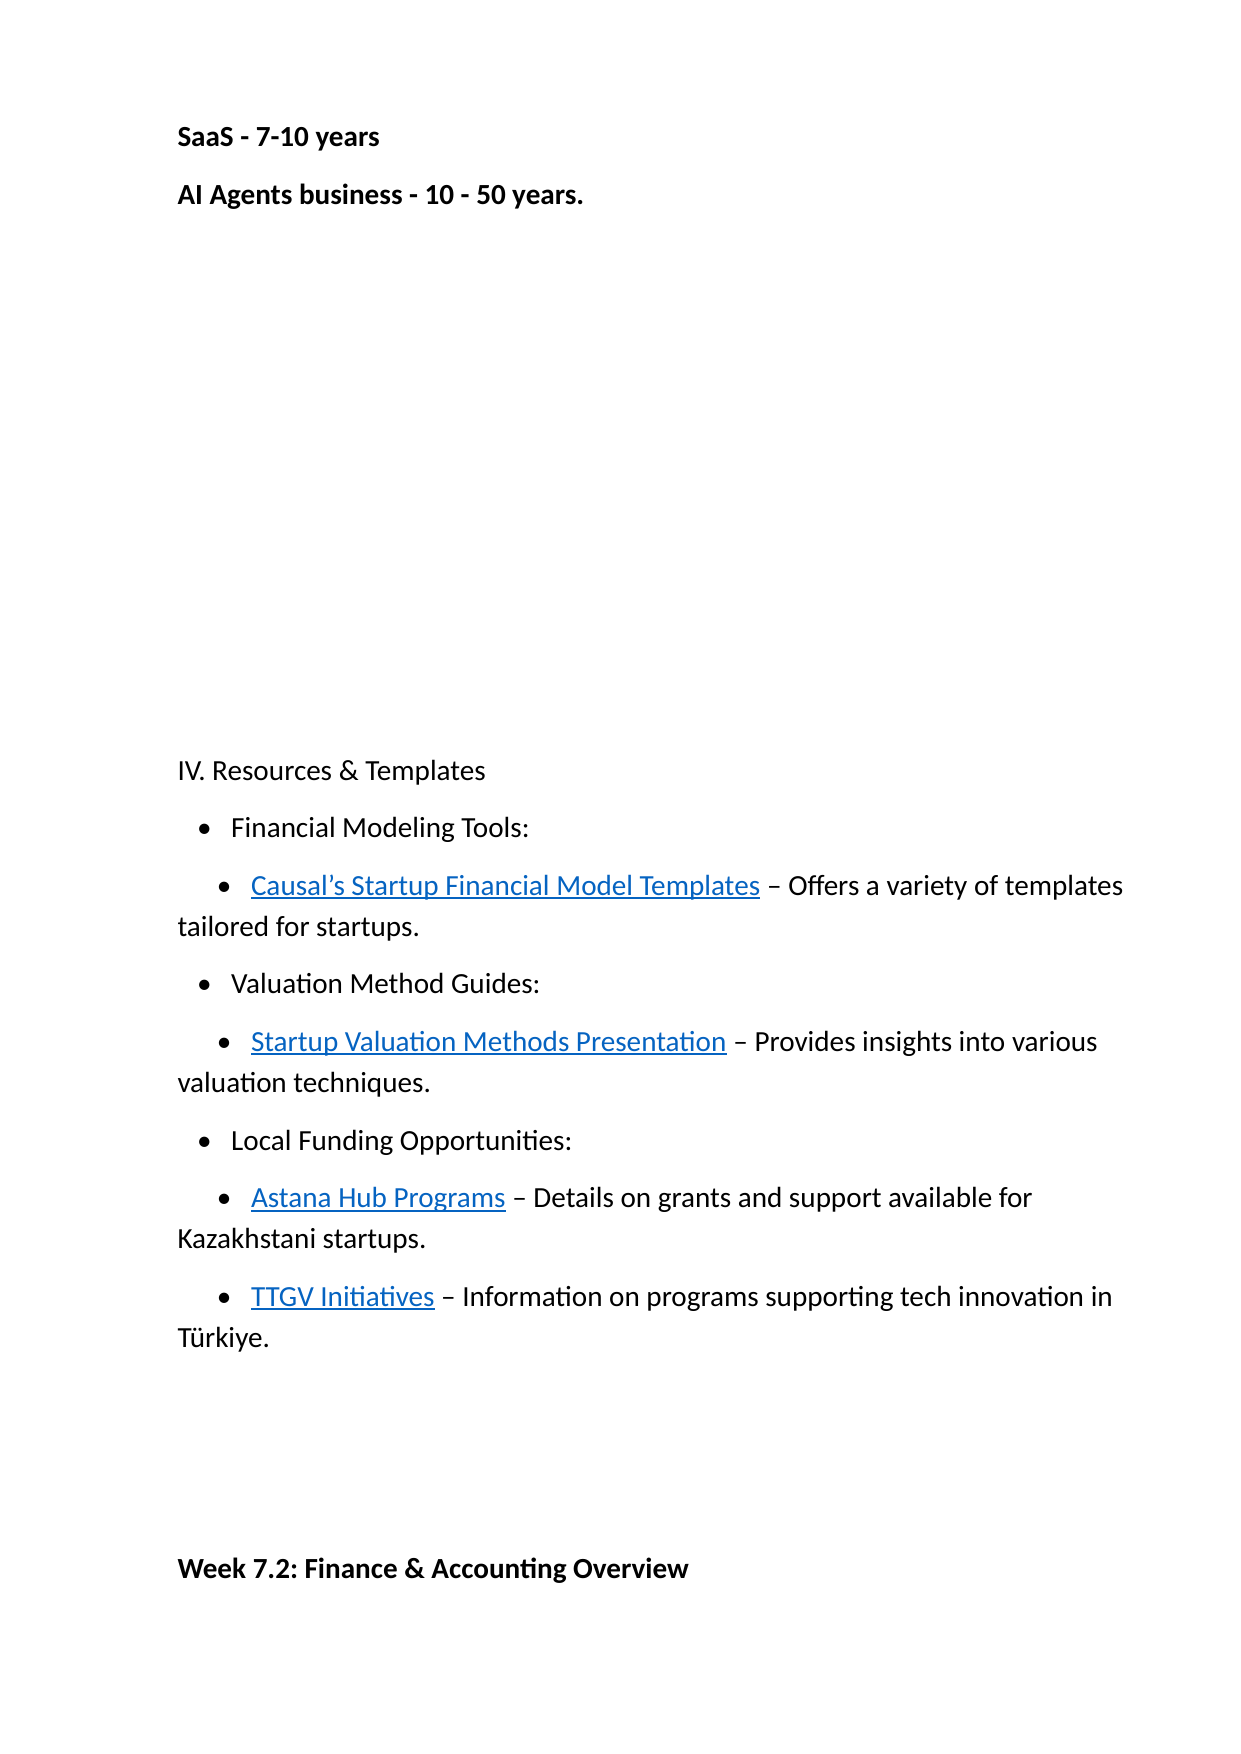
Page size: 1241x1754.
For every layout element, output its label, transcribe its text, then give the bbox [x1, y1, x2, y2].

text • Valuation Method Guides: [177, 966, 1152, 1001]
text • Local Funding Opportunities: [177, 1122, 1152, 1157]
text Week 7.2: Finance & Accounting Overview [177, 1550, 1152, 1586]
text • Financial Modeling Tools: [177, 809, 1152, 845]
text AI Agents business - 10 - 50 years. [177, 176, 1152, 211]
text • Causal’s Startup Financial Model Templates – Offers a variety of templates tailored for startups. [177, 867, 1152, 943]
text IV. Resources & Templates [177, 752, 1152, 787]
text • Startup Valuation Methods Presentation – Provides insights into various valuation techniques. [177, 1023, 1152, 1100]
text • TTGV Initiatives – Information on programs supporting tech innovation in Türkiye. [177, 1278, 1152, 1354]
text • Astana Hub Programs – Details on grants and support available for Kazakhstani startups. [177, 1179, 1152, 1256]
text SaaS - 7-10 years [177, 118, 1152, 154]
